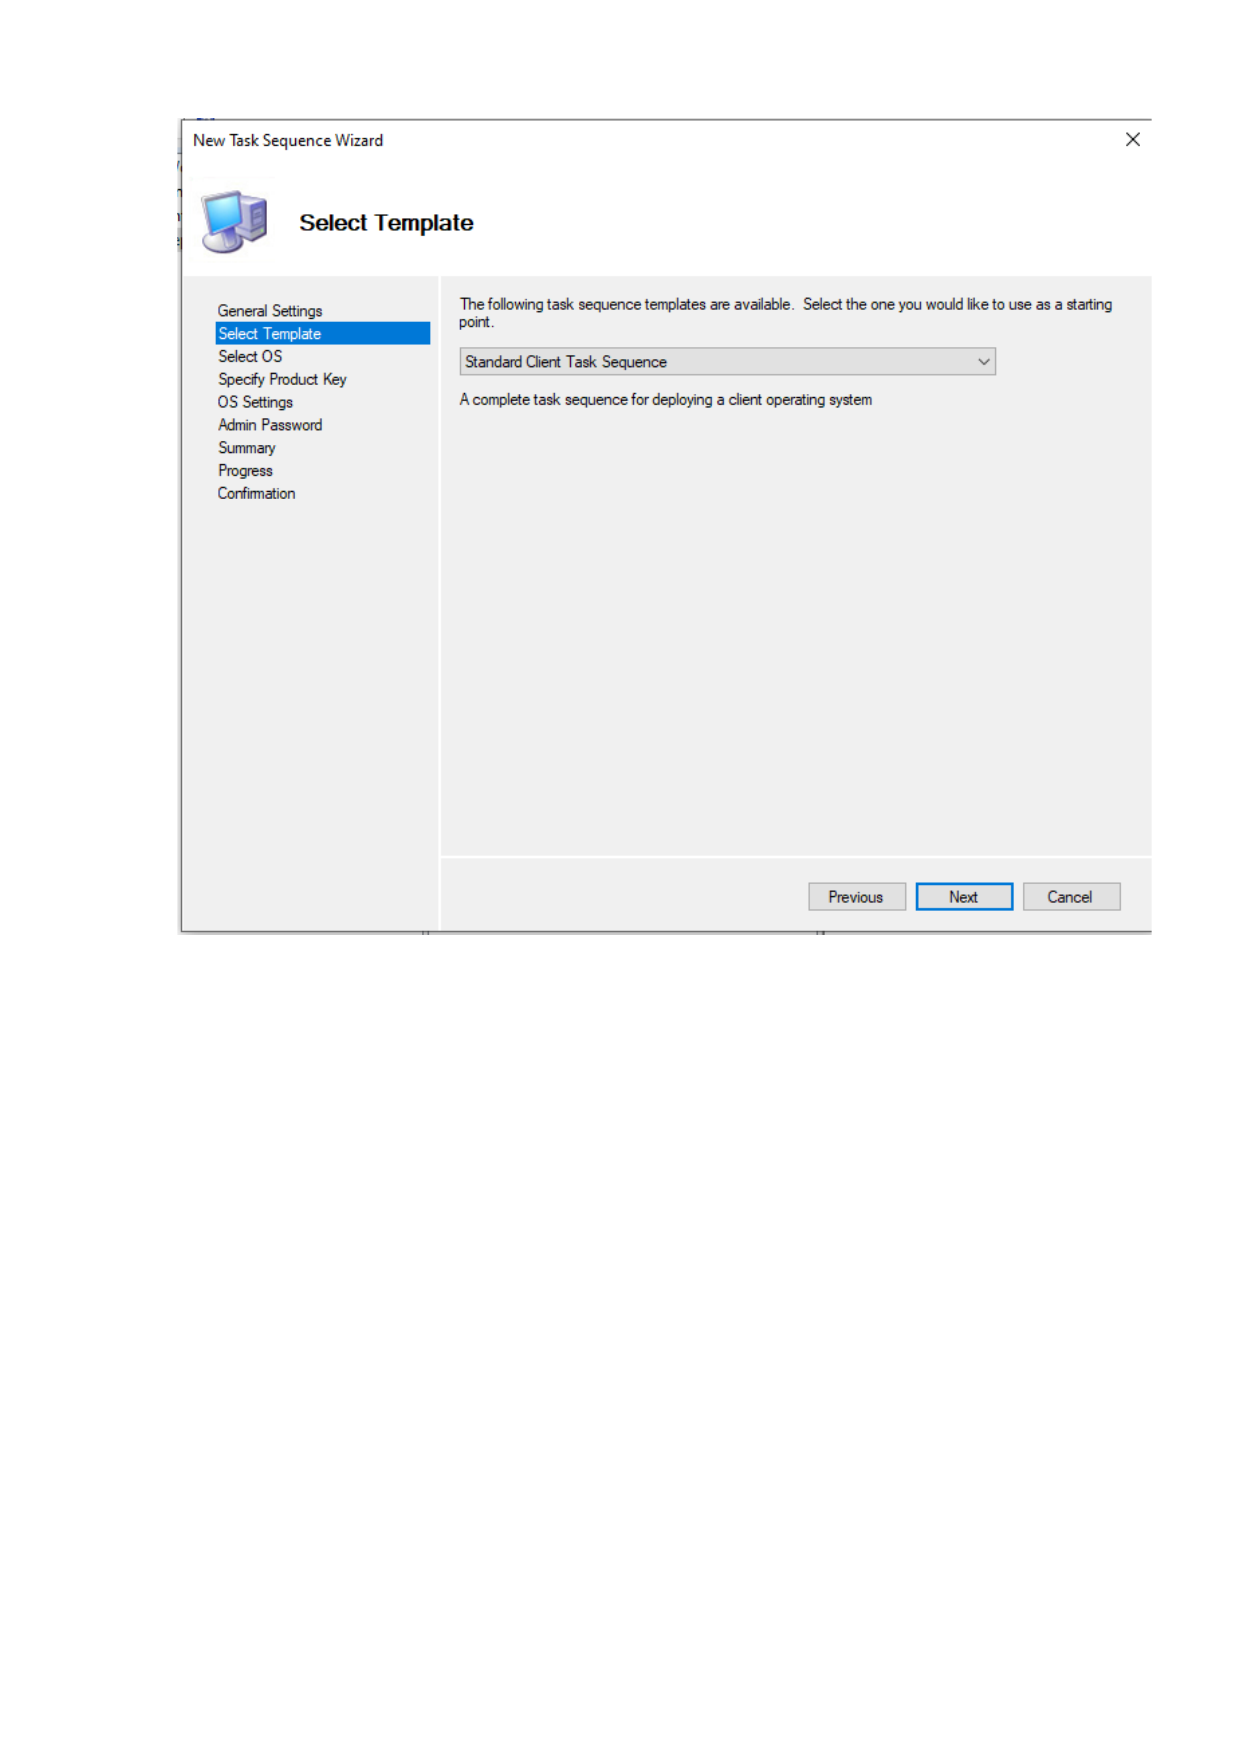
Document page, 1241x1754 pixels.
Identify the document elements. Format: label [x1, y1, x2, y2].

picture [177, 118, 1152, 935]
